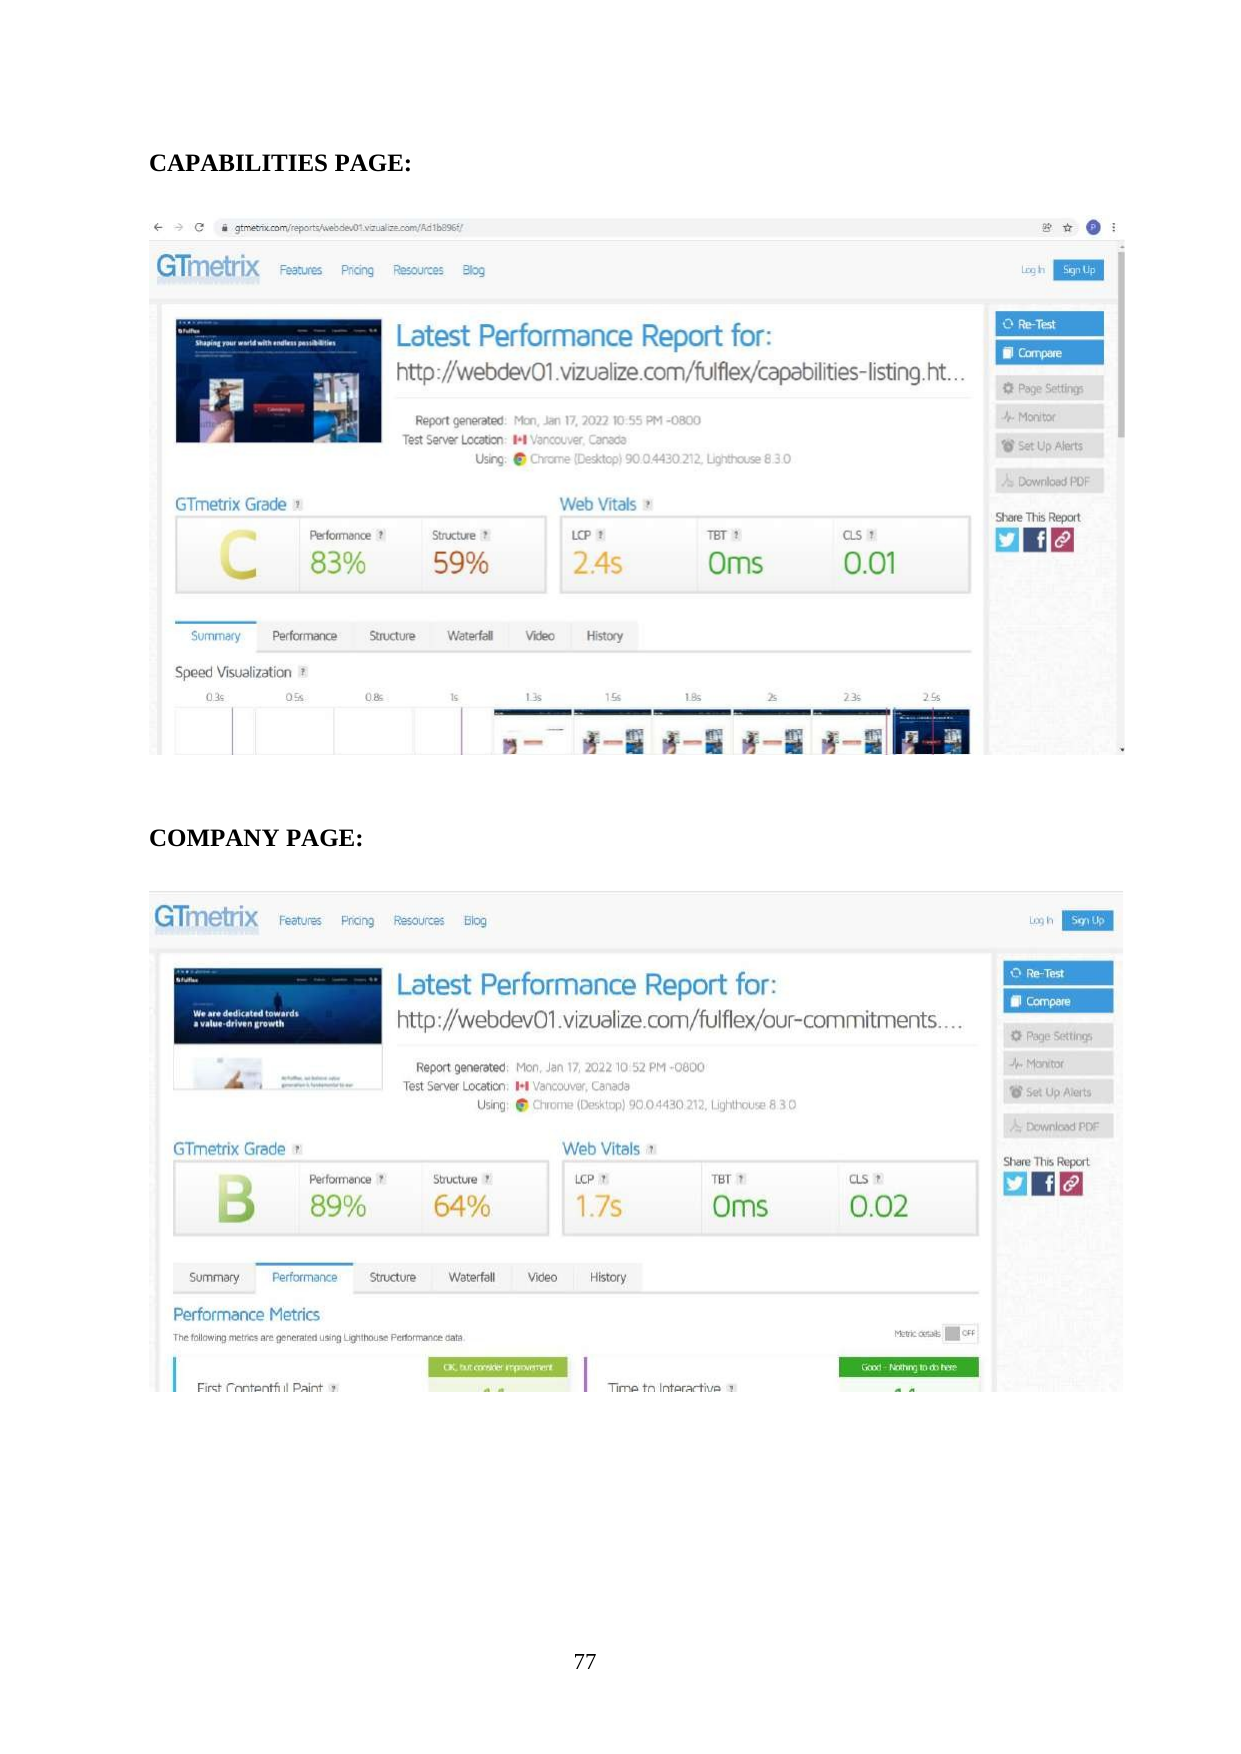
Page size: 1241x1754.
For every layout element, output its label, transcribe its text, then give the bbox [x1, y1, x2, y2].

text CAPABILITIES PAGE: [149, 148, 1228, 176]
picture [149, 890, 1124, 1392]
subtitle COMPANY PAGE: [149, 823, 1228, 852]
picture [149, 215, 1125, 755]
